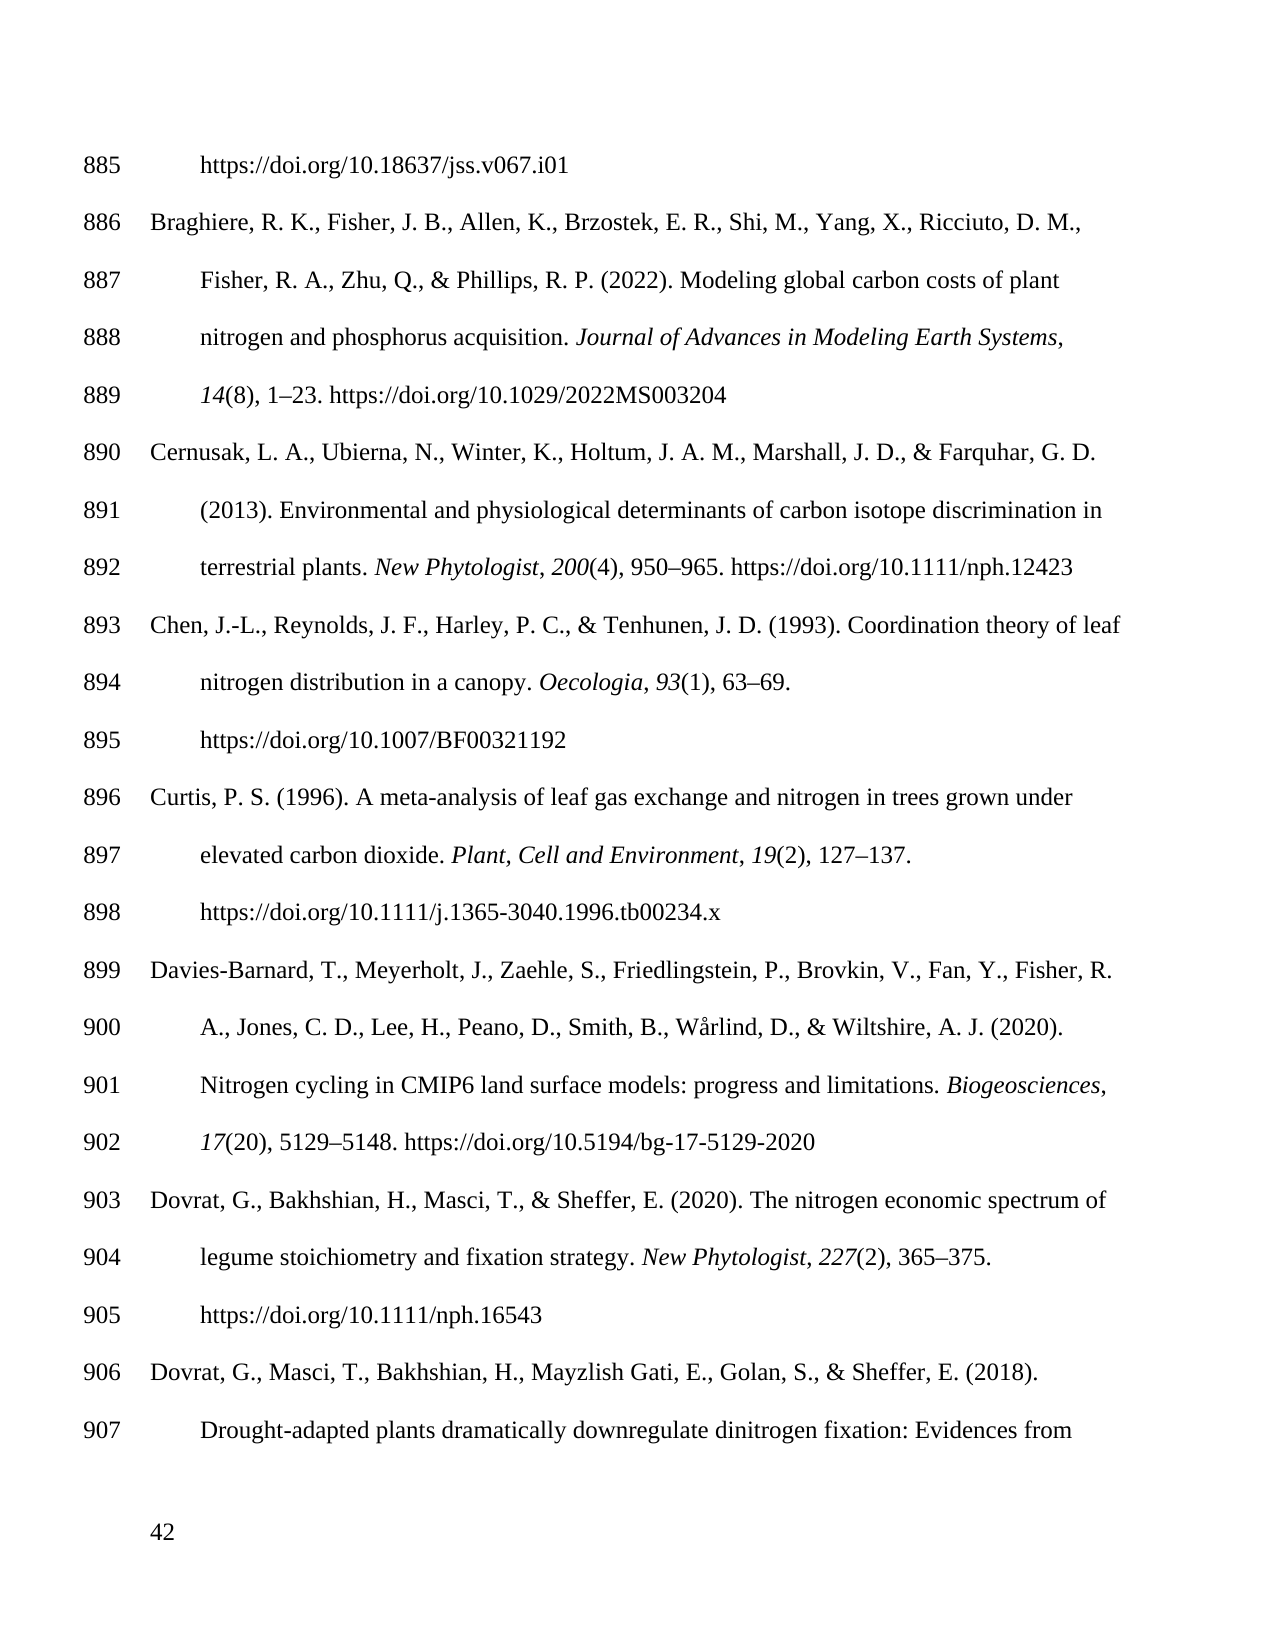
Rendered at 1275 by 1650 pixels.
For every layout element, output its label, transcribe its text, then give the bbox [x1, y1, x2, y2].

text Chen, J.-L., Reynolds, J. F., Harley, P. C., & Tenhunen, J. D. (1993). Coordination theory of leaf nitrogen distribution in a canopy. Oecologia, 93(1), 63–69. https://doi.org/10.1007/BF00321192 [150, 610, 1125, 754]
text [150, 1357, 1125, 1444]
text Braghiere, R. K., Fisher, J. B., Allen, K., Brzostek, E. R., Shi, M., Yang, X., Ricciuto, D. M., Fisher, R. A., Zhu, Q., & Phillips, R. P. (2022). Modeling global carbon costs of plant nitrogen and phosphorus acquisition. Journal of Advances in Modeling Earth Systems, 14(8), 1–23. https://doi.org/10.1029/2022MS003204 [150, 207, 1125, 409]
text Davies-Barnard, T., Meyerholt, J., Zaehle, S., Friedlingstein, P., Brovkin, V., Fan, Y., Fisher, R. A., Jones, C. D., Lee, H., Peano, D., Smith, B., Wårlind, D., & Wiltshire, A. J. (2020). Nitrogen cycling in CMIP6 land surface models: progress and limitations. Biogeosciences, 17(20), 5129–5148. https://doi.org/10.5194/bg-17-5129-2020 [150, 955, 1125, 1156]
text Cernusak, L. A., Ubierna, N., Winter, K., Holtum, J. A. M., Marshall, J. D., & Farquhar, G. D. (2013). Environmental and physiological determinants of carbon isotope discrimination in terrestrial plants. New Phytologist, 200(4), 950–965. https://doi.org/10.1111/nph.12423 [150, 437, 1125, 581]
text Curtis, P. S. (1996). A meta-analysis of leaf gas exchange and nitrogen in trees grown under elevated carbon dioxide. Plant, Cell and Environment, 19(2), 127–137. https://doi.org/10.1111/j.1365-3040.1996.tb00234.x [150, 782, 1125, 926]
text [150, 150, 1125, 179]
text Dovrat, G., Bakhshian, H., Masci, T., & Sheffer, E. (2020). The nitrogen economic spectrum of legume stoichiometry and fixation strategy. New Phytologist, 227(2), 365–375. https://doi.org/10.1111/nph.16543 [150, 1185, 1125, 1329]
